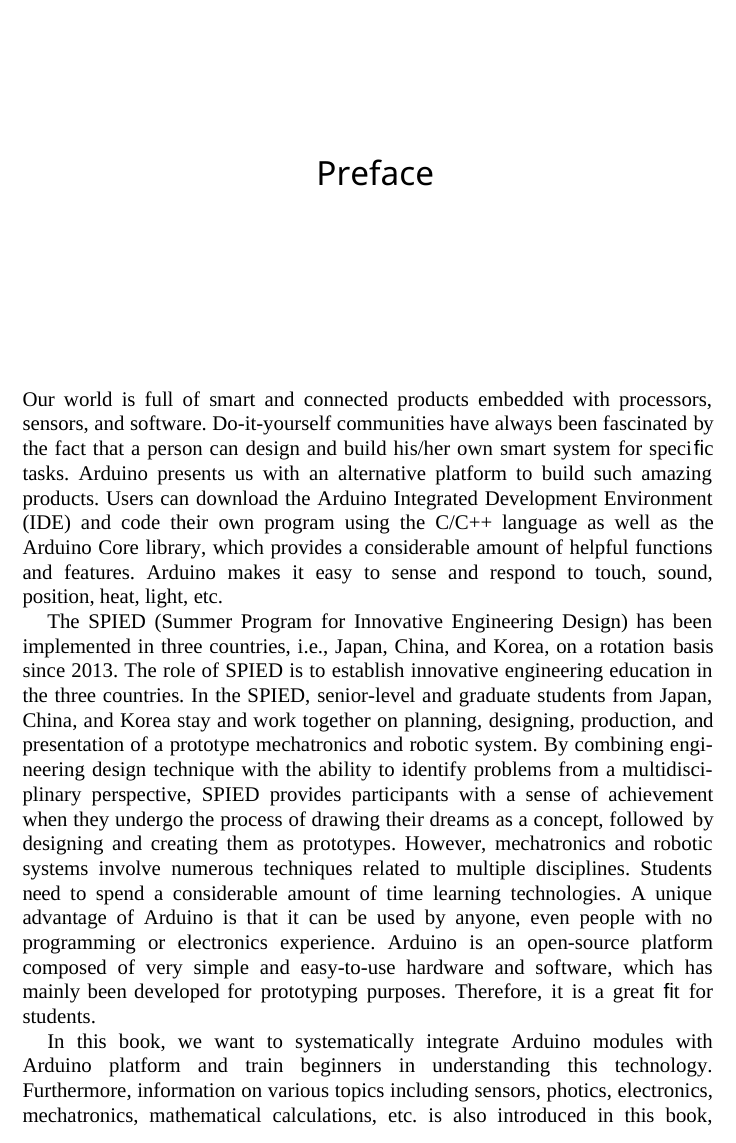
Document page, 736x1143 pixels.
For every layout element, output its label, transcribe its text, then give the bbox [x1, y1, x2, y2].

subtitle Preface [276, 150, 474, 195]
text The SPIED (Summer Program for Innovative Engineering Design) has been implemented in three countries, i.e., Japan, China, and Korea, on a rotation basis since 2013. The role of SPIED is to establish innovative engineering education in the three countries. In the SPIED, senior-level and graduate students from Japan, China, and Korea stay and work together on planning, designing, production, and presentation of a prototype mechatronics and robotic system. By combining engi- neering design technique with the ability to identify problems from a multidisci- plinary perspective, SPIED provides participants with a sense of achievement when they undergo the process of drawing their dreams as a concept, followed by designing and creating them as prototypes. However, mechatronics and robotic systems involve numerous techniques related to multiple disciplines. Students need to spend a considerable amount of time learning technologies. A unique advantage of Arduino is that it can be used by anyone, even people with no programming or electronics experience. Arduino is an open-source platform composed of very simple and easy-to-use hardware and software, which has mainly been developed for prototyping purposes. Therefore, it is a great ﬁt for students. [22, 609, 713, 1028]
text Our world is full of smart and connected products embedded with processors, sensors, and software. Do-it-yourself communities have always been fascinated by the fact that a person can design and build his/her own smart system for speciﬁc tasks. Arduino presents us with an alternative platform to build such amazing products. Users can download the Arduino Integrated Development Environment (IDE) and code their own program using the C/C++ language as well as the Arduino Core library, which provides a considerable amount of helpful functions and features. Arduino makes it easy to sense and respond to touch, sound, position, heat, light, etc. [22, 387, 713, 608]
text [22, 1029, 713, 1127]
